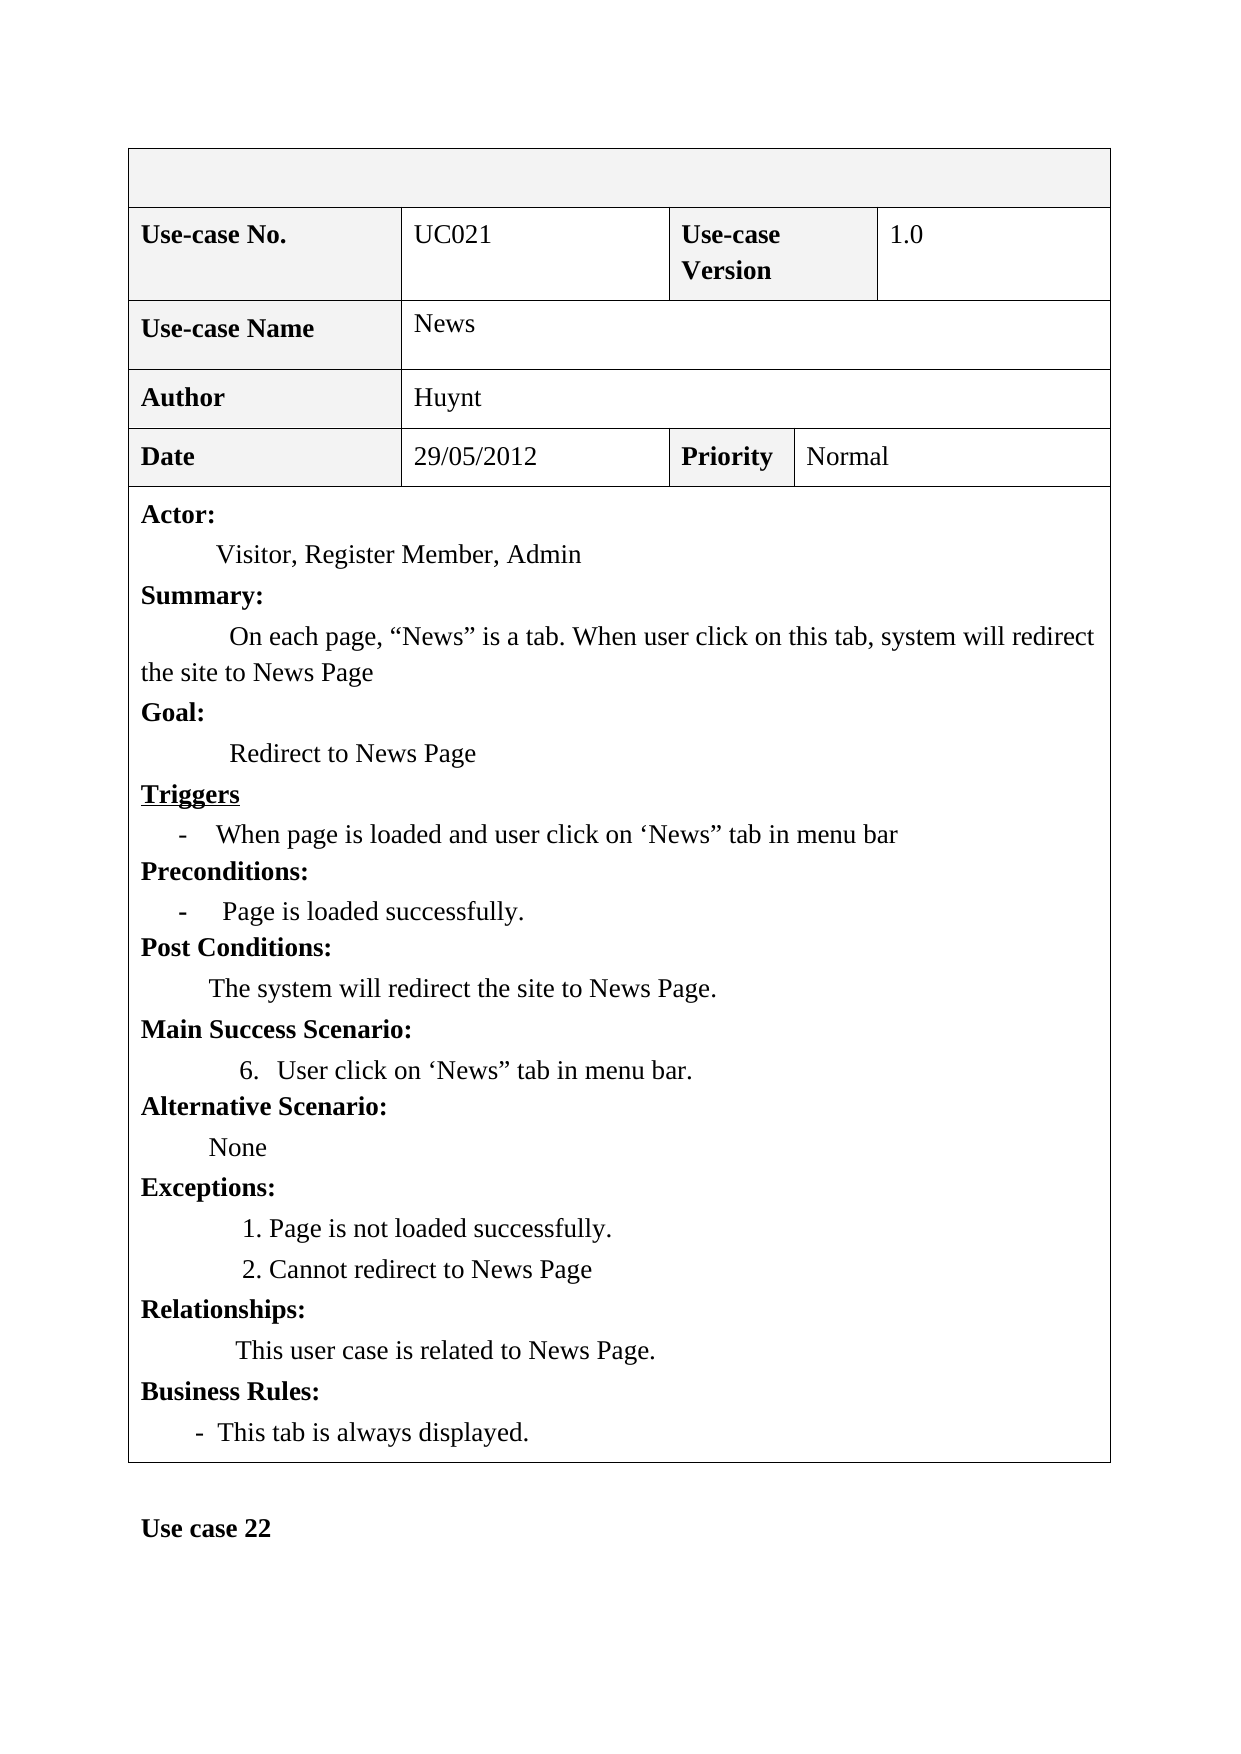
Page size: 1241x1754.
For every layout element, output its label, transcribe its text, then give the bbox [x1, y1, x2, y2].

table_cell UC021 [402, 208, 669, 300]
table_cell Actor: Visitor, Register Member, Admin Summary: On each page, “News” is a tab. When user click on this tab, system will redirect the site to News Page Goal: Redirect to News Page Triggers When page is loaded and user click on ‘News” tab in menu bar Preconditions: Page is loaded successfully. Post Conditions: The system will redirect the site to News Page. Main Success Scenario: User click on ‘News” tab in menu bar. Alternative Scenario: None Exceptions: 1. Page is not loaded successfully. 2. Cannot redirect to News Page Relationships: This user case is related to News Page. Business Rules: - This tab is always displayed. [129, 487, 1110, 1462]
text Use case 22 [141, 1512, 1122, 1543]
table_cell Date [129, 429, 401, 486]
table_cell Normal [795, 429, 1110, 486]
table_cell Use-case Name [129, 301, 401, 369]
table_cell Huynt [402, 370, 1110, 427]
table_cell Priority [670, 429, 794, 486]
table_cell Use-case No. [129, 208, 401, 300]
table_cell Author [129, 370, 401, 427]
table_cell 1.0 [878, 208, 1110, 300]
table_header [129, 149, 1110, 207]
table_cell Use-case Version [670, 208, 877, 300]
table_cell News [402, 301, 1110, 369]
table_cell 29/05/2012 [402, 429, 669, 486]
